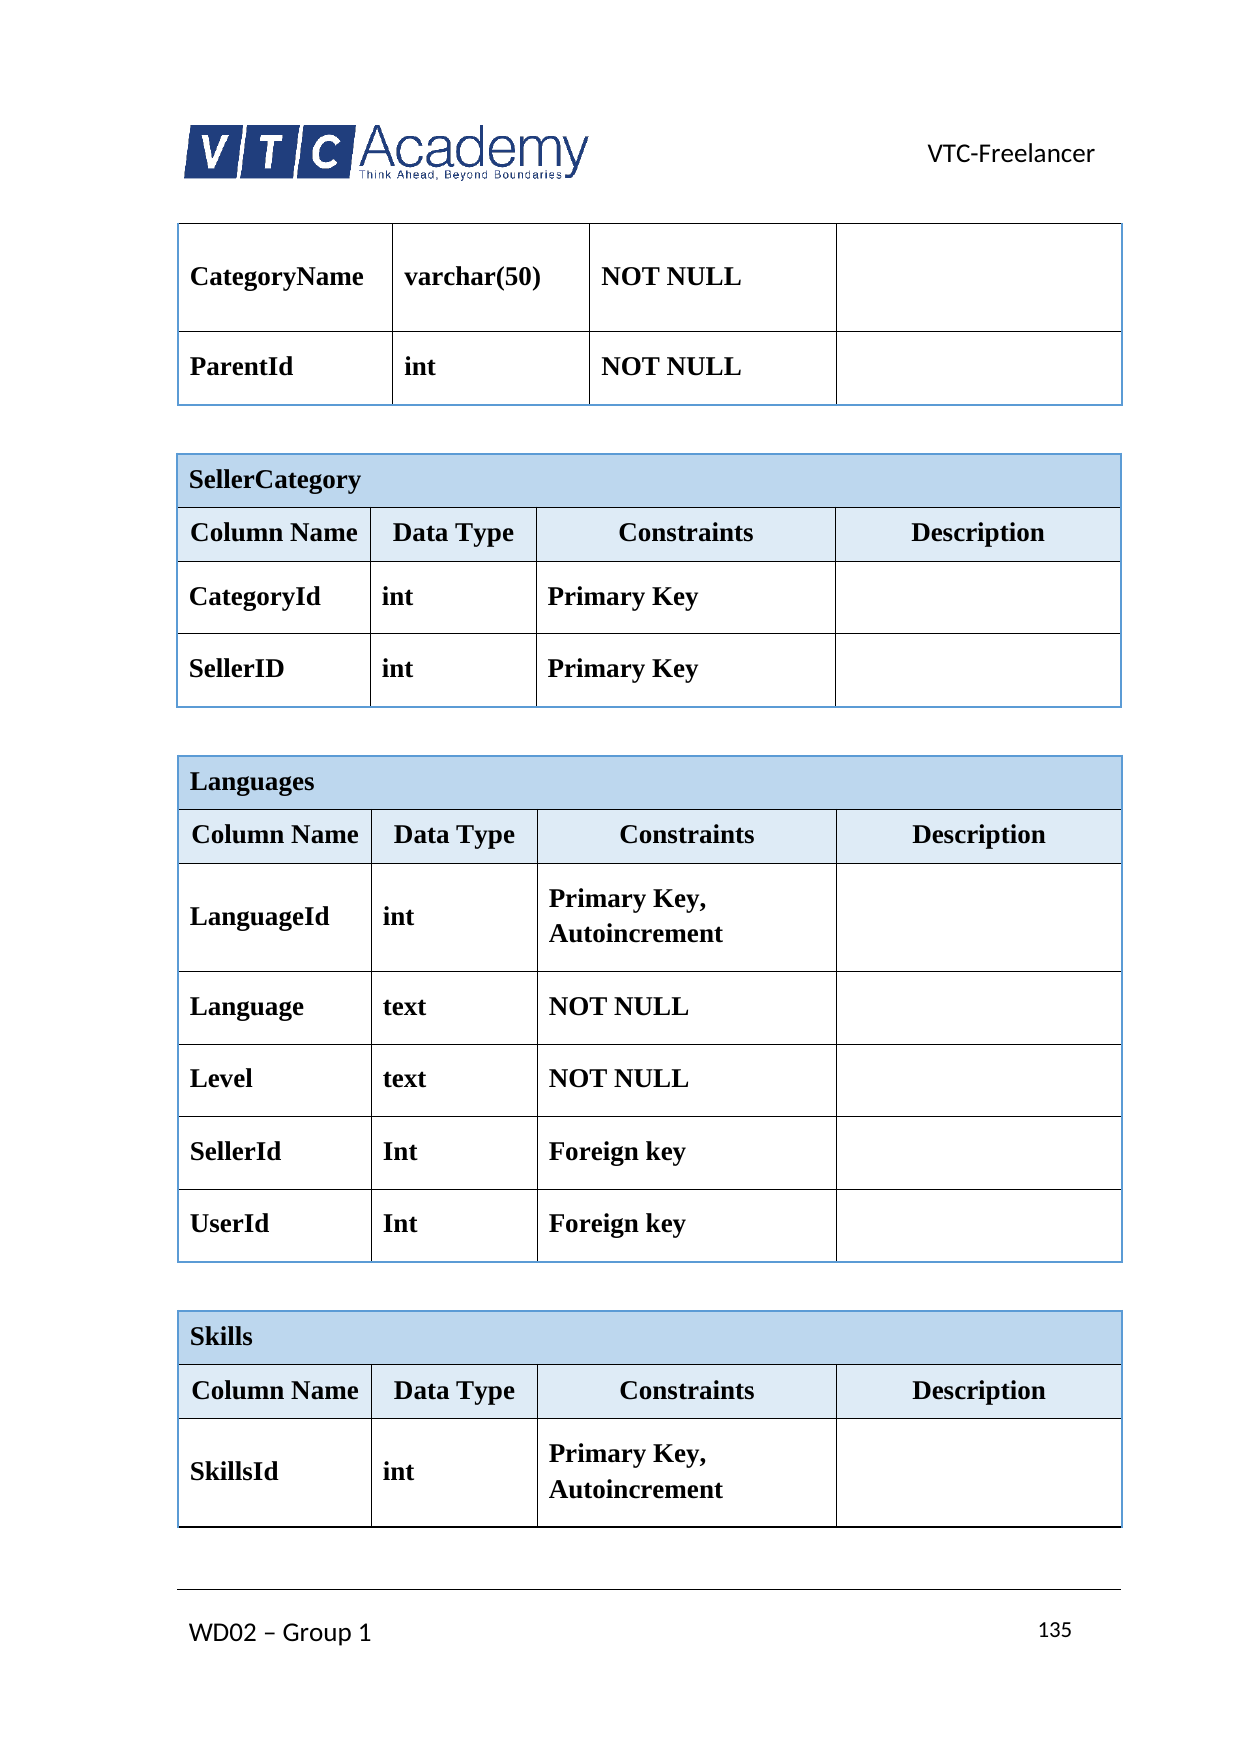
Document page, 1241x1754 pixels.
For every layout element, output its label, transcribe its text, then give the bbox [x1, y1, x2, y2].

table_cell Constraints [537, 508, 835, 561]
table_cell NOT NULL [590, 224, 836, 331]
table_cell SellerId [179, 1117, 371, 1188]
table_cell [837, 1117, 1121, 1188]
table_cell [836, 562, 1120, 633]
table_cell int [371, 562, 536, 633]
table_cell Column Name [179, 1365, 371, 1418]
table_cell Constraints [538, 810, 836, 863]
table_cell [837, 972, 1121, 1043]
table_cell Primary Key [537, 562, 835, 633]
table_header SellerCategory [178, 455, 1120, 507]
table_cell CategoryId [178, 562, 370, 633]
table_cell Data Type [372, 810, 537, 863]
table_cell int [393, 332, 589, 404]
table_cell [837, 332, 1121, 404]
table_cell Foreign key [538, 1190, 836, 1261]
table_header Languages [179, 757, 1121, 809]
table_cell Column Name [178, 508, 370, 561]
table_cell UserId [179, 1190, 371, 1261]
table_cell ParentId [179, 332, 392, 404]
table_cell [837, 864, 1121, 971]
table_cell int [372, 864, 537, 971]
table_cell Language [179, 972, 371, 1043]
table_cell int [371, 634, 536, 706]
table_cell Constraints [538, 1365, 836, 1418]
table_cell Foreign key [538, 1117, 836, 1188]
table_cell Primary Key [537, 634, 835, 706]
table_cell int [372, 1419, 537, 1526]
table_cell Primary Key, Autoincrement [538, 864, 836, 971]
table_cell text [372, 972, 537, 1043]
table_cell Int [372, 1117, 537, 1188]
table_cell Level [179, 1045, 371, 1116]
table_cell Int [372, 1190, 537, 1261]
table_cell Data Type [371, 508, 536, 561]
table_cell Description [836, 508, 1120, 561]
table_cell SkillsId [179, 1419, 371, 1526]
table_cell [837, 224, 1121, 331]
table_cell Description [837, 810, 1121, 863]
table_cell [837, 1190, 1121, 1261]
picture [169, 112, 603, 193]
table_cell NOT NULL [538, 1045, 836, 1116]
table_cell NOT NULL [590, 332, 836, 404]
table_header Skills [179, 1312, 1121, 1364]
table_cell text [372, 1045, 537, 1116]
table_cell [836, 634, 1120, 706]
table_cell Description [837, 1365, 1121, 1418]
table_cell Data Type [372, 1365, 537, 1418]
table_cell Column Name [179, 810, 371, 863]
table_cell [837, 1045, 1121, 1116]
table_cell CategoryName [179, 224, 392, 331]
table_cell varchar(50) [393, 224, 589, 331]
table_cell SellerID [178, 634, 370, 706]
table_cell [837, 1419, 1121, 1526]
table_cell LanguageId [179, 864, 371, 971]
table_cell Primary Key, Autoincrement [538, 1419, 836, 1526]
table_cell NOT NULL [538, 972, 836, 1043]
